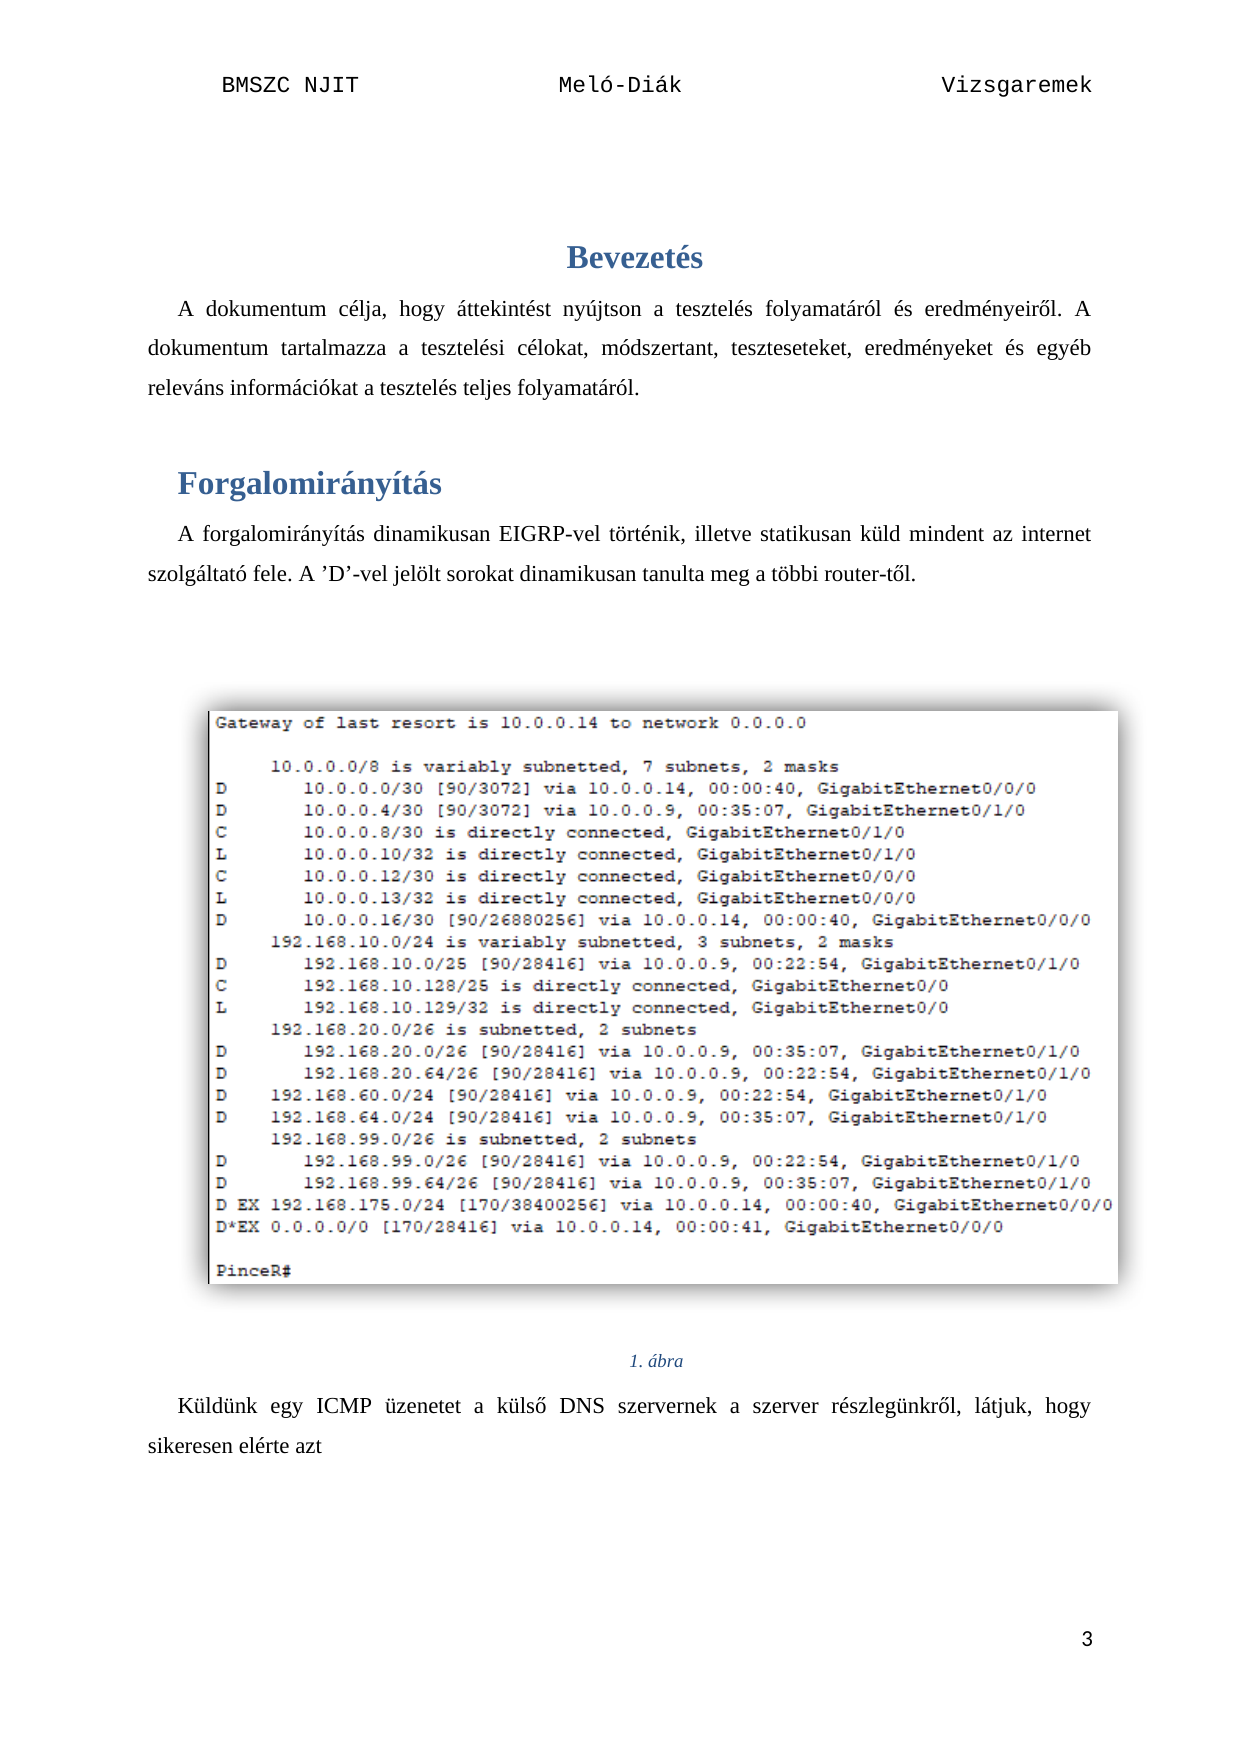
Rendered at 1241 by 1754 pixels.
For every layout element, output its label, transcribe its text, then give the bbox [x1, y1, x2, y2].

subtitle Forgalomirányítás [148, 463, 1093, 501]
subtitle Bevezetés [148, 237, 1093, 275]
text A forgalomirányítás dinamikusan EIGRP-vel történik, illetve statikusan küld mindent az internet szolgáltató fele. A ’D’-vel jelölt sorokat dinamikusan tanulta meg a többi router-től. [148, 521, 1093, 586]
text A dokumentum célja, hogy áttekintést nyújtson a tesztelés folyamatáról és eredményeiről. A dokumentum tartalmazza a tesztelési célokat, módszertant, teszteseteket, eredményeket és egyéb releváns információkat a tesztelés teljes folyamatáról. [148, 294, 1093, 400]
picture [208, 711, 1118, 1284]
text 1. ábra [221, 1350, 1093, 1371]
text Küldünk egy ICMP üzenetet a külső DNS szervernek a szerver részlegünkről, látjuk, hogy sikeresen elérte azt [148, 1392, 1093, 1458]
